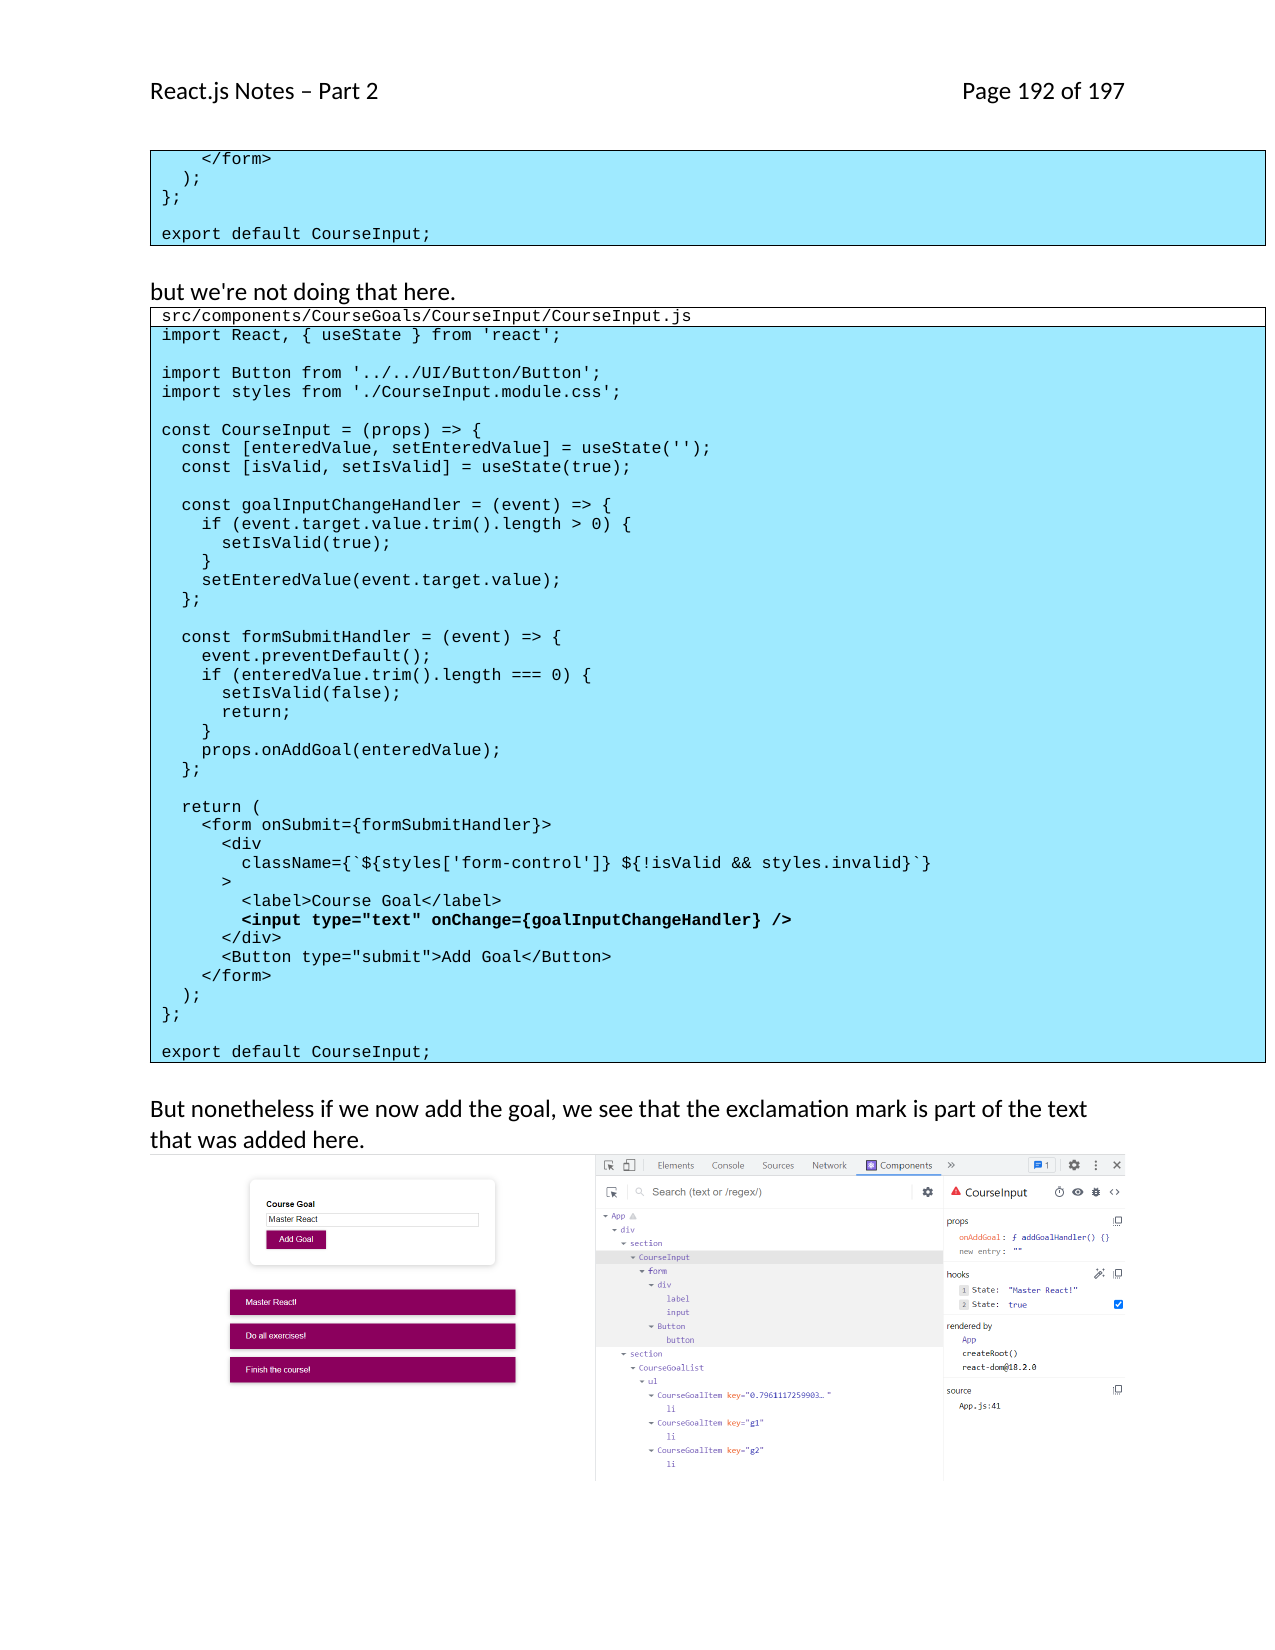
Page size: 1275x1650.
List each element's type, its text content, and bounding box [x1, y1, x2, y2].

picture [150, 1154, 1125, 1481]
text But nonetheless if we now add the goal, we see that the exclamation mark is part of the text that was added here. [150, 1094, 1125, 1154]
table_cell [151, 151, 1265, 245]
text but we're not doing that here. [150, 276, 1125, 307]
table_header src/components/CourseGoals/CourseInput/CourseInput.js [151, 308, 1265, 326]
table_cell import React, { useState } from 'react'; import Button from '../../UI/Button/Button'; import styles from './CourseInput.module.css'; const CourseInput = (props) => { const [enteredValue, setEnteredValue] = useState(''); const [isValid, setIsValid] = useState(true); const goalInputChangeHandler = (event) => { if (event.target.value.trim().length > 0) { setIsValid(true); } setEnteredValue(event.target.value); }; const formSubmitHandler = (event) => { event.preventDefault(); if (enteredValue.trim().length === 0) { setIsValid(false); return; } props.onAddGoal(enteredValue); }; return ( <form onSubmit={formSubmitHandler}> <div className={`${styles['form-control']} ${!isValid && styles.invalid}`} > <label>Course Goal</label> <input type="text" onChange={goalInputChangeHandler} /> </div> <Button type="submit">Add Goal</Button> </form> ); }; export default CourseInput; [151, 327, 1265, 1062]
